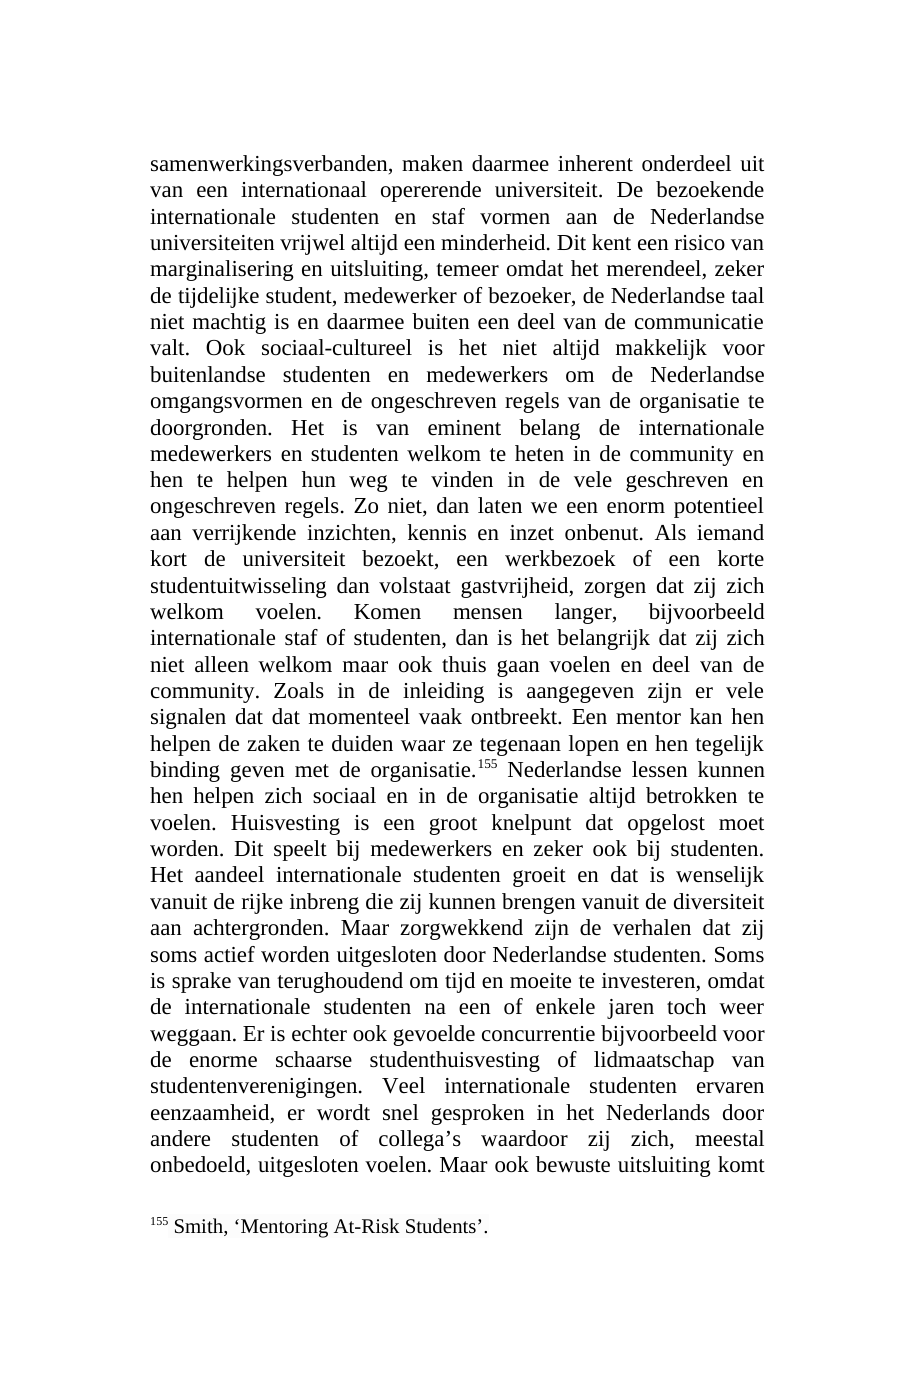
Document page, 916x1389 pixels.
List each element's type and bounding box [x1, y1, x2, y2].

text [150, 150, 766, 1178]
